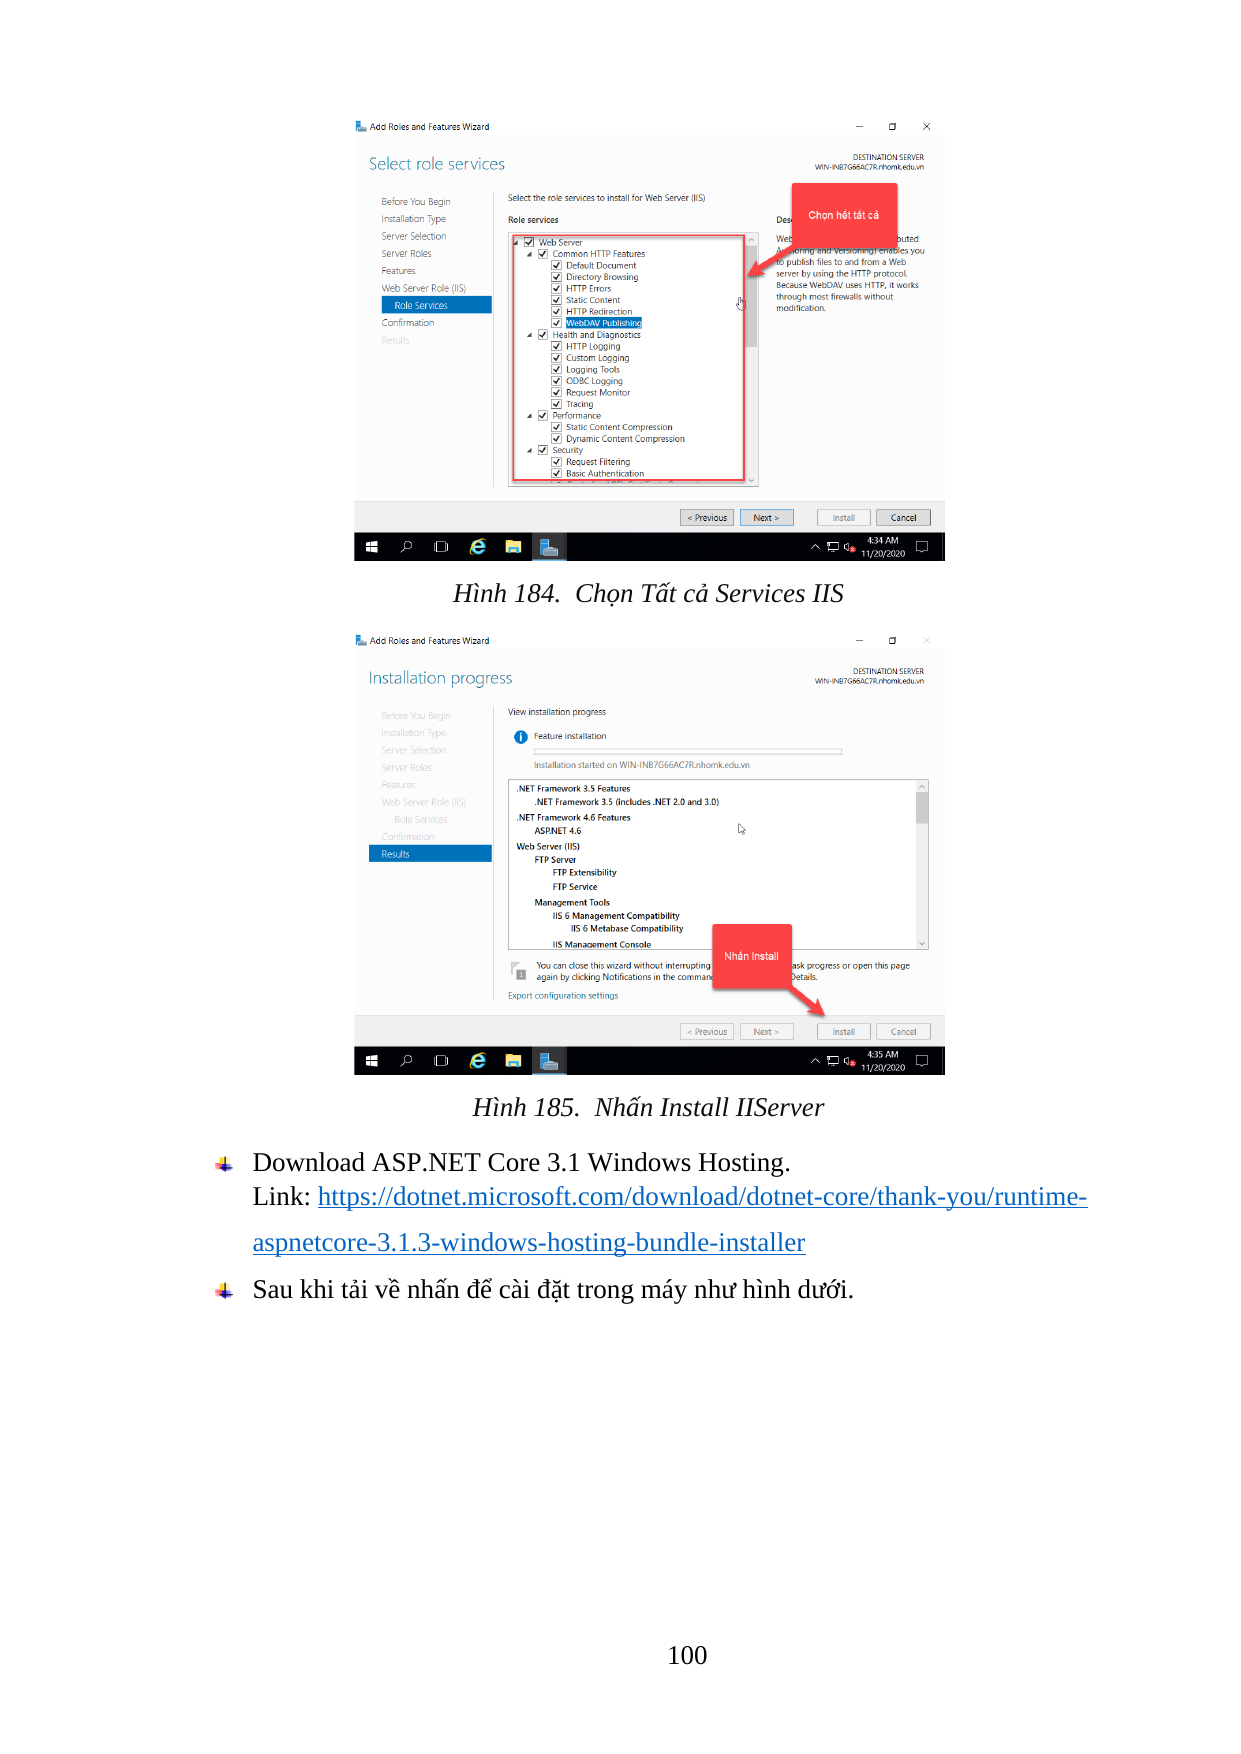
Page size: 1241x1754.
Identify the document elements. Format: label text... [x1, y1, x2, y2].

picture [354, 118, 945, 561]
picture [215, 1155, 233, 1172]
picture [215, 1281, 233, 1299]
text Nhấn Install IIServer [177, 1091, 1122, 1122]
list Link: https://dotnet.microsoft.com/download/dotnet-core/thank-you/runtime-aspnetcore-3.1.3-windows-hosting-bundle-installer [252, 1180, 1122, 1258]
picture [354, 632, 945, 1075]
list Download ASP.NET Core 3.1 Windows Hosting. [215, 1146, 1122, 1177]
text Chọn Tất cả Services IIS [177, 577, 1122, 608]
list Sau khi tải về nhấn để cài đặt trong máy như hình dưới. [215, 1273, 1122, 1304]
